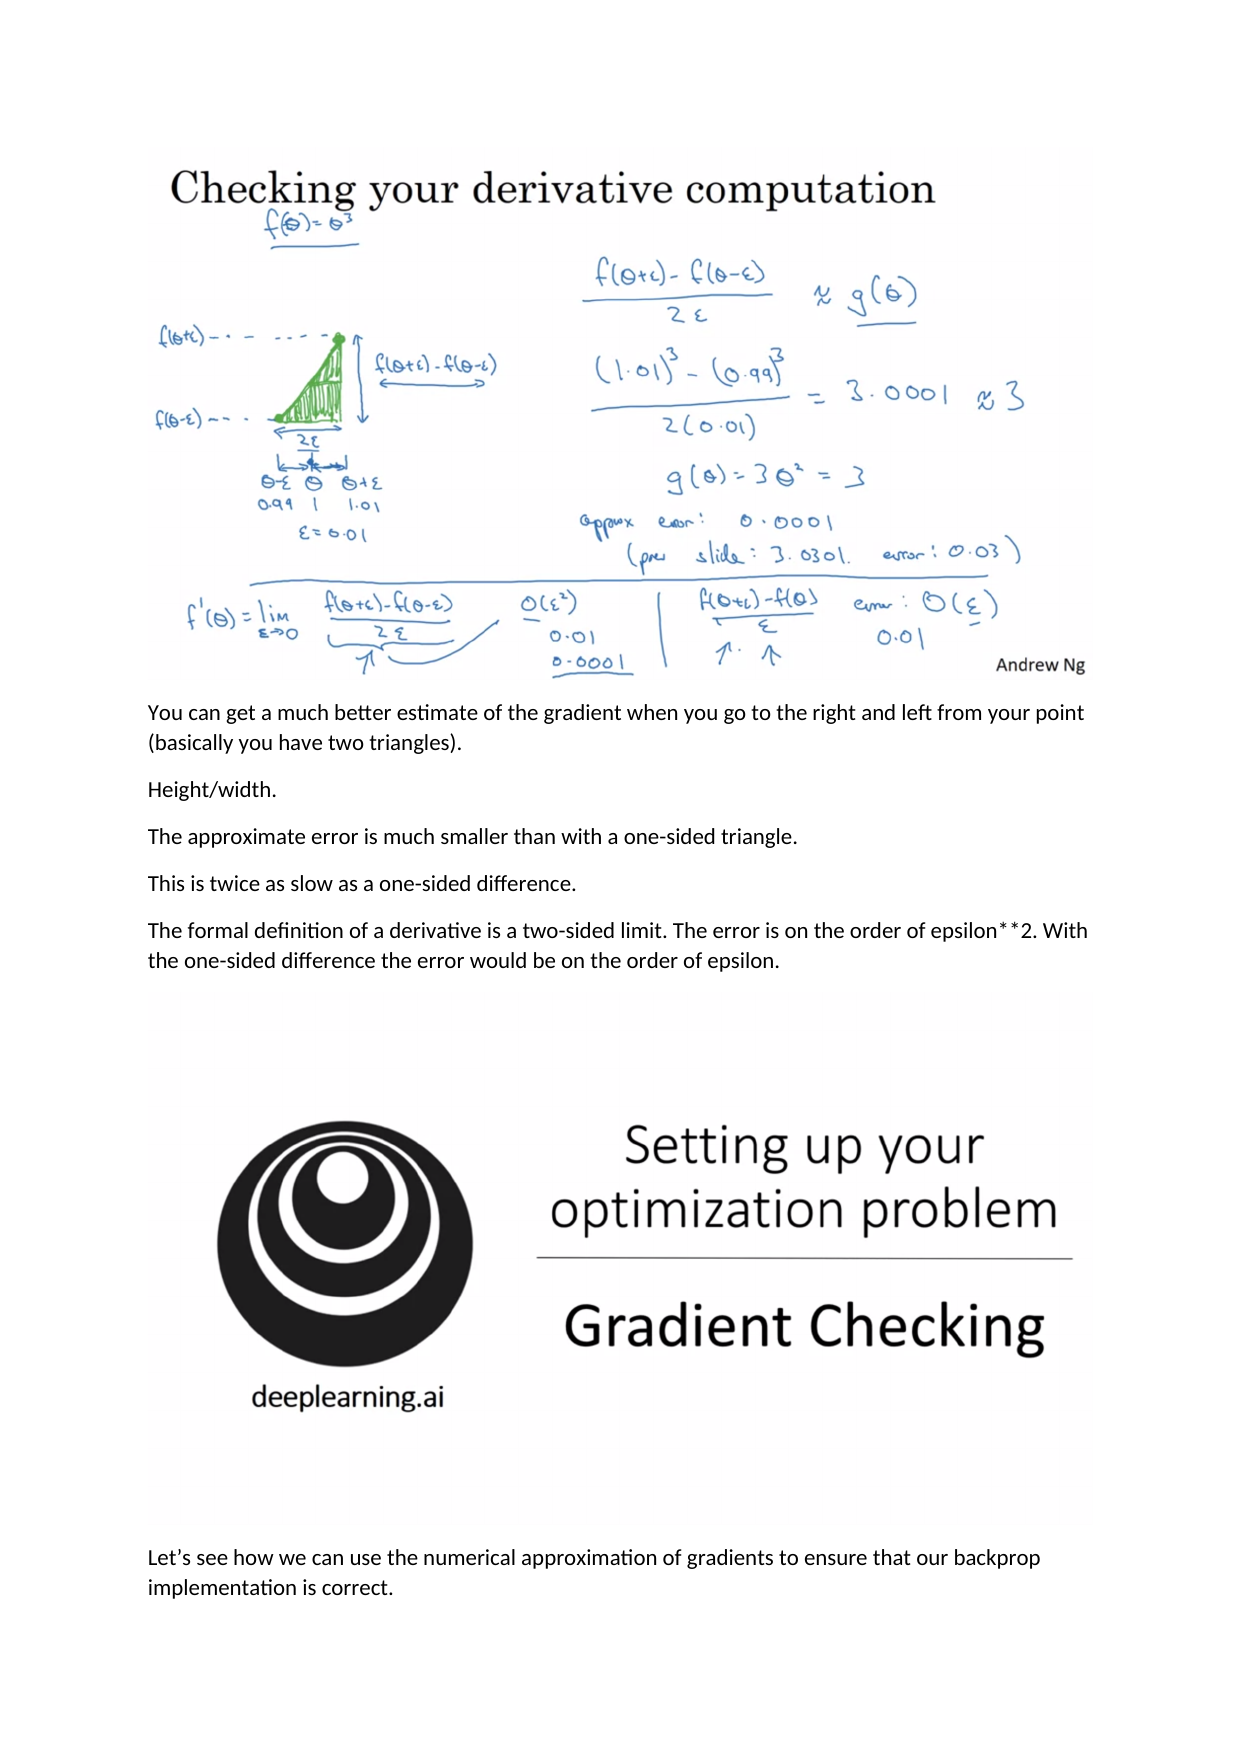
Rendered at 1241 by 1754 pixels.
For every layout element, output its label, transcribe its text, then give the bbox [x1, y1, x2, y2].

text This is twice as slow as a one-sided difference. [148, 869, 1093, 897]
picture [147, 992, 1093, 1525]
text Height/width. [148, 775, 1093, 803]
picture [147, 147, 1093, 680]
text The formal definition of a derivative is a two-sided limit. The error is on the order of epsilon**2. With the one-sided difference the error would be on the order of epsilon. [148, 916, 1093, 974]
text The approximate error is much smaller than with a one-sided triangle. [148, 822, 1093, 850]
text Let’s see how we can use the numerical approximation of gradients to ensure that our backprop implementation is correct. [148, 1543, 1093, 1601]
text You can get a much better estimate of the gradient when you go to the right and left from your point (basically you have two triangles). [148, 698, 1093, 756]
